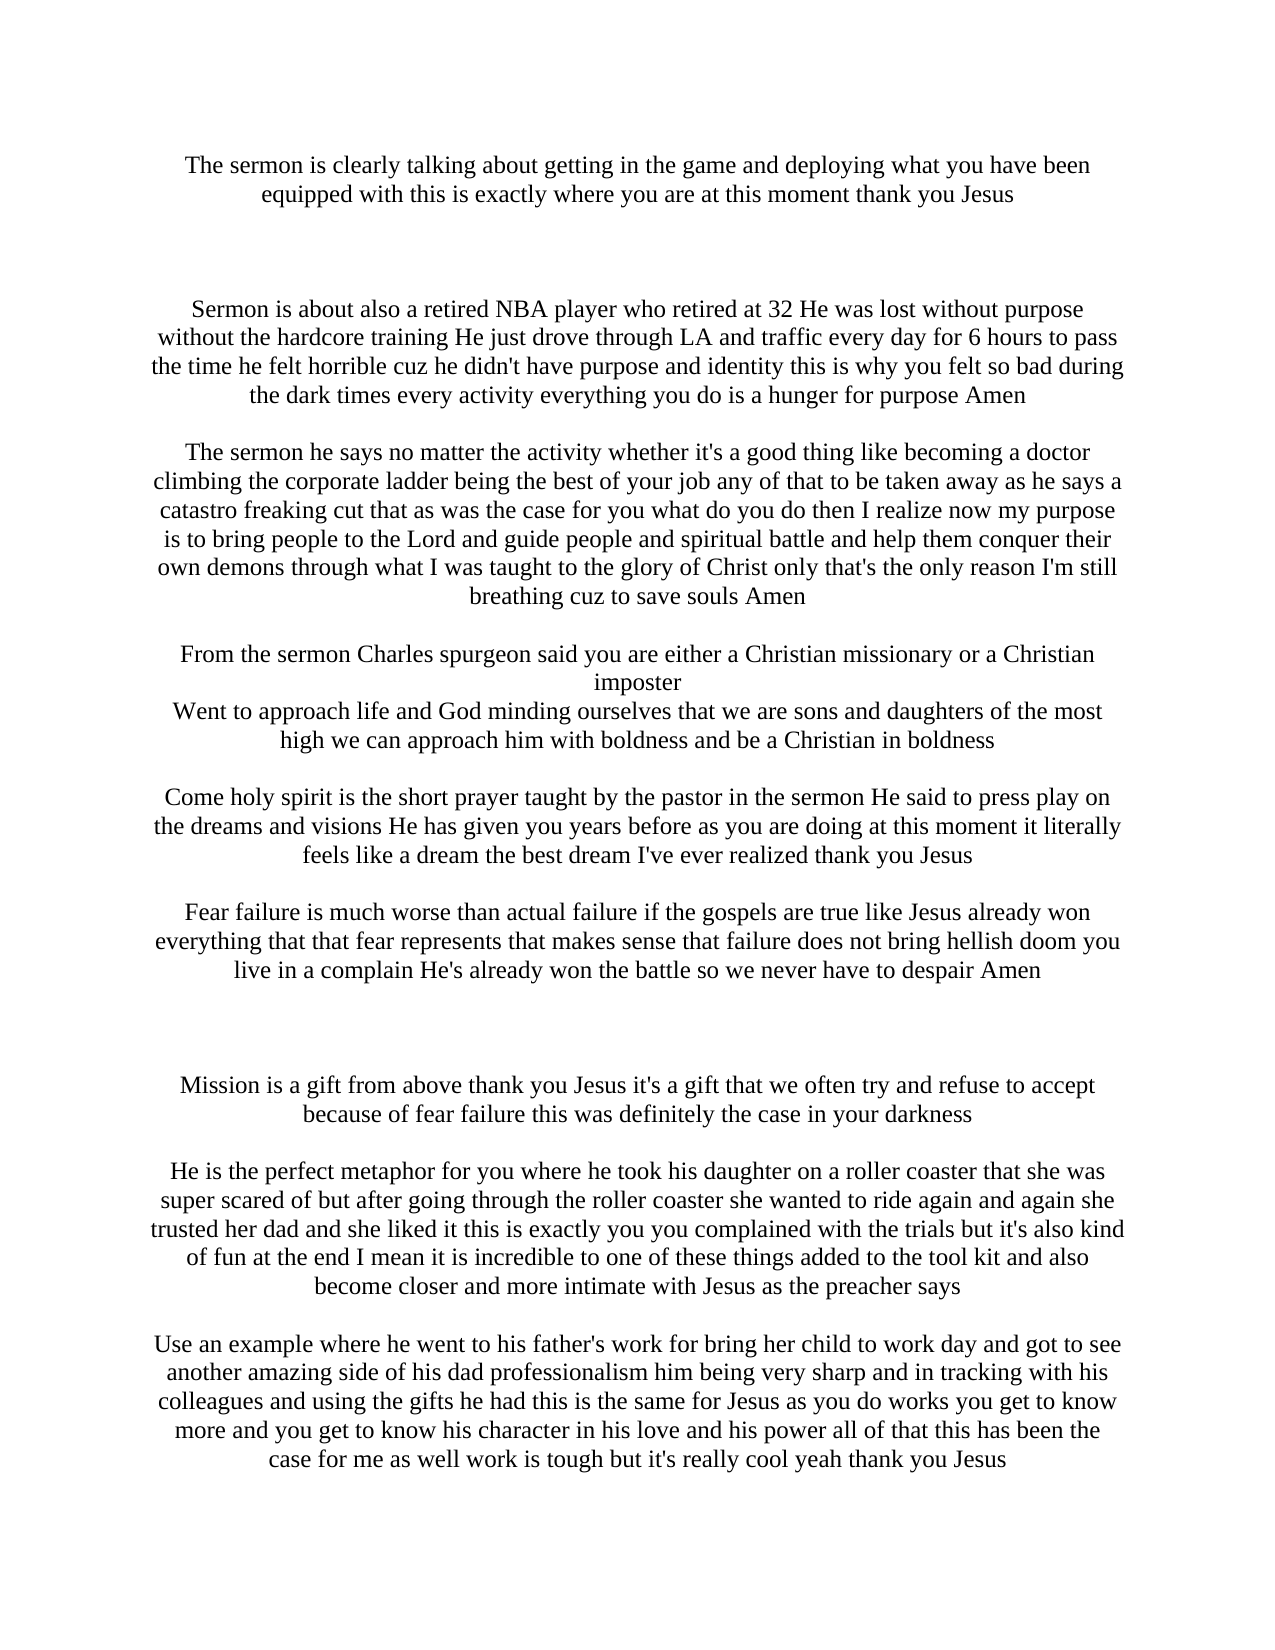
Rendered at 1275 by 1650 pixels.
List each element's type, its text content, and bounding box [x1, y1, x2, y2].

text From the sermon Charles spurgeon said you are either a Christian missionary or a Christian imposter [150, 639, 1125, 696]
text Use an example where he went to his father's work for bring her child to work day and got to see another amazing side of his dad professionalism him being very sharp and in tracking with his colleagues and using the gifts he had this is the same for Jesus as you do works you get to know more and you get to know his character in his love and his power all of that this has been the case for me as well work is tough but it's really cool yeah thank you Jesus [150, 1329, 1125, 1472]
text Fear failure is much worse than actual failure if the gospels are true like Jesus already won everything that that fear represents that makes sense that failure does not bring hellish doom you live in a complain He's already won the battle so we never have to despair Amen [150, 897, 1125, 984]
text Sermon is about also a retired NBA player who retired at 32 He was lost without purpose without the hardcore training He just drove through LA and traffic every day for 6 hours to pass the time he felt horrible cuz he didn't have purpose and identity this is why you felt so bad during the dark times every activity everything you do is a hunger for purpose Amen [150, 294, 1125, 409]
text Mission is a gift from above thank you Jesus it's a gift that we often try and refuse to accept because of fear failure this was definitely the case in your darkness [150, 1070, 1125, 1127]
text Went to approach life and God minding ourselves that we are sons and daughters of the most high we can approach him with boldness and be a Christian in boldness [150, 696, 1125, 754]
text He is the perfect metaphor for you where he took his daughter on a roller coaster that she was super scared of but after going through the roller coaster she wanted to ride again and again she trusted her dad and she liked it this is exactly you you complained with the trials but it's also kind of fun at the end I mean it is incredible to one of these things added to the tool kit and also become closer and more intimate with Jesus as the preacher says [150, 1156, 1125, 1300]
text Come holy spirit is the short prayer taught by the pastor in the sermon He said to press play on the dreams and visions He has given you years before as you are doing at this moment it literally feels like a dream the best dream I've ever realized thank you Jesus [150, 782, 1125, 869]
text The sermon is clearly talking about getting in the game and deploying what you have been equipped with this is exactly where you are at this moment thank you Jesus [150, 150, 1125, 207]
text The sermon he says no matter the activity whether it's a good thing like becoming a doctor climbing the corporate ladder being the best of your job any of that to be taken away as he says a catastro freaking cut that as was the case for you what do you do then I realize now my purpose is to bring people to the Lord and guide people and spiritual battle and help them conquer their own demons through what I was taught to the glory of Christ only that's the only reason I'm still breathing cuz to save souls Amen [150, 437, 1125, 610]
